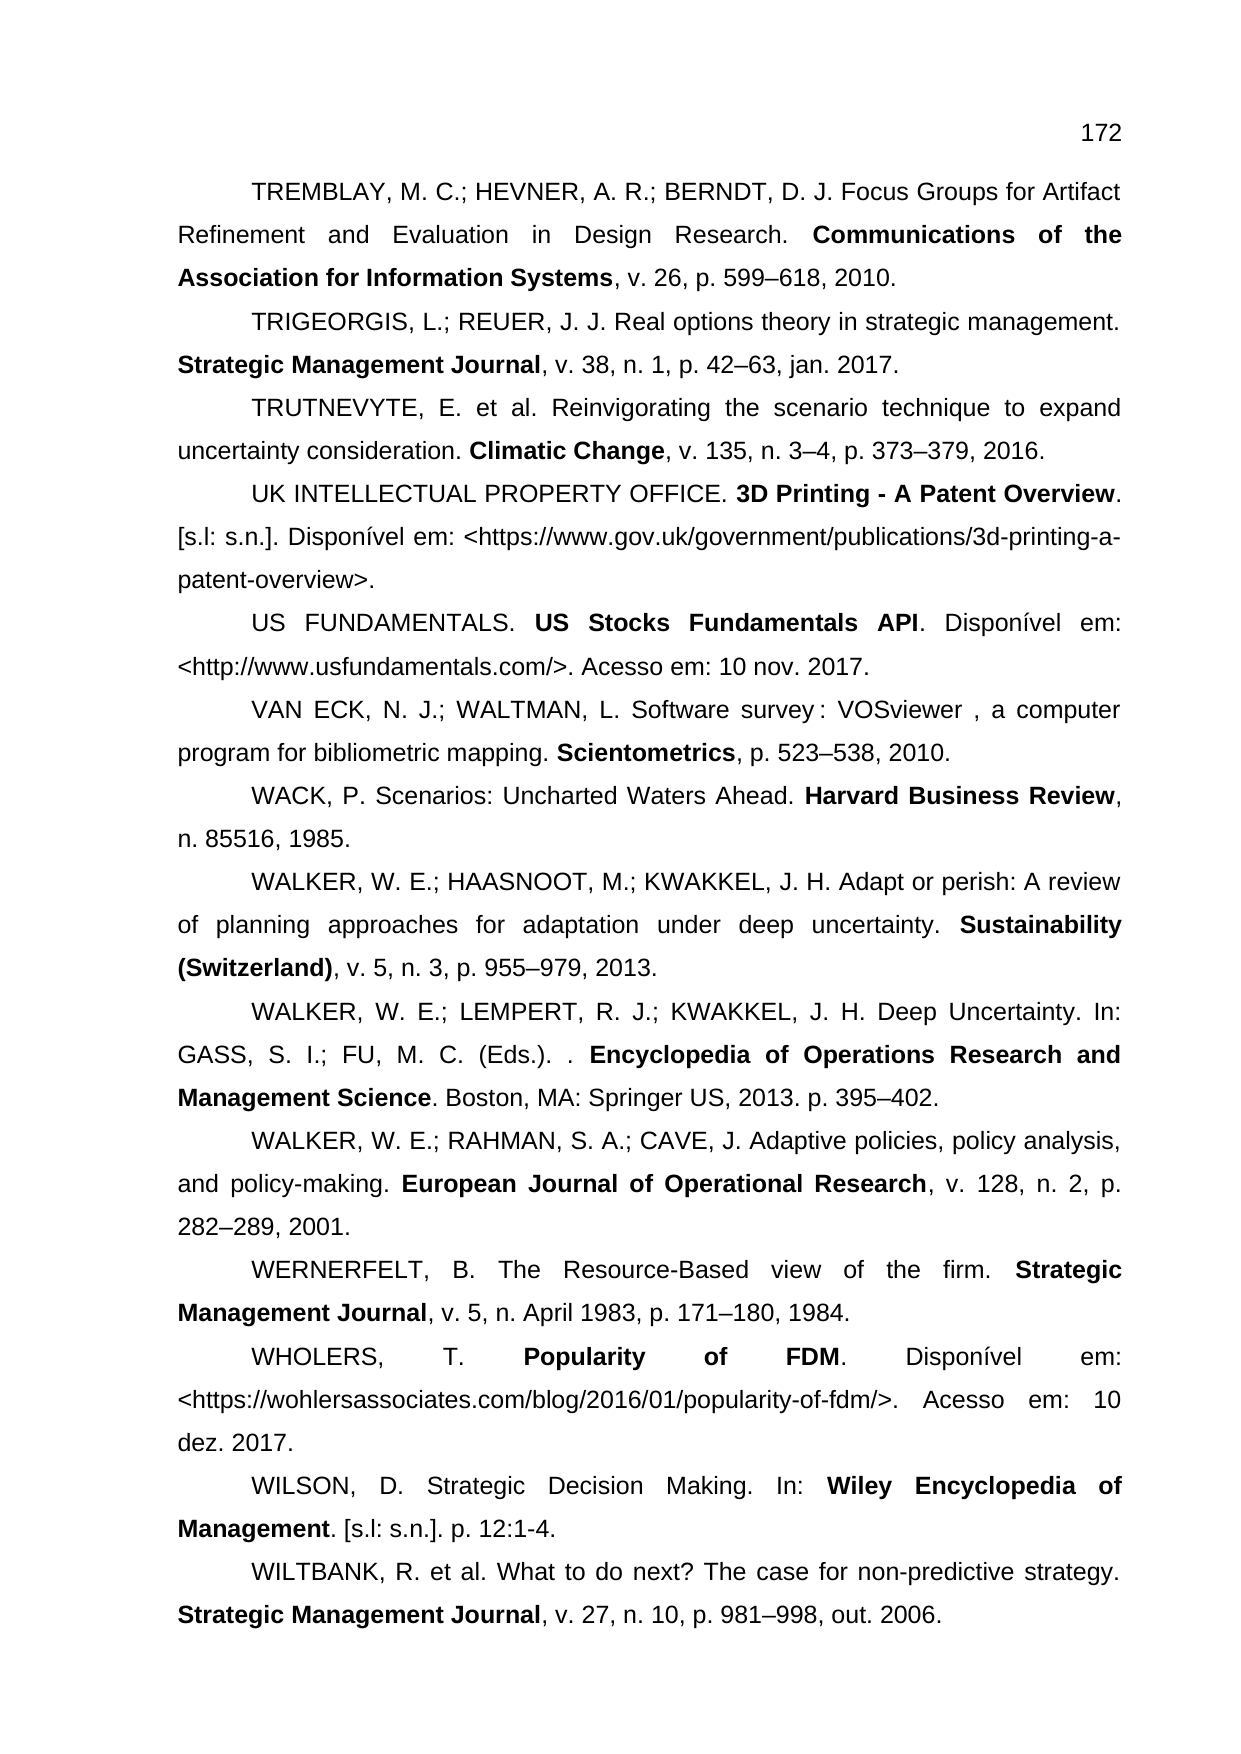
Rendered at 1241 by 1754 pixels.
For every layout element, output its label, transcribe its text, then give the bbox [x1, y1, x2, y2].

text UK INTELLECTUAL PROPERTY OFFICE. 3D Printing - A Patent Overview. [s.l: s.n.]. Disponível em: <https://www.gov.uk/government/publications/3d-printing-a-patent-overview>. [177, 479, 1122, 594]
text WILTBANK, R. et al. What to do next? The case for non-predictive strategy. Strategic Management Journal, v. 27, n. 10, p. 981–998, out. 2006. [177, 1557, 1122, 1629]
text TRUTNEVYTE, E. et al. Reinvigorating the scenario technique to expand uncertainty consideration. Climatic Change, v. 135, n. 3–4, p. 373–379, 2016. [177, 393, 1122, 465]
text WILSON, D. Strategic Decision Making. In: Wiley Encyclopedia of Management. [s.l: s.n.]. p. 12:1-4. [177, 1471, 1122, 1543]
text WHOLERS, T. Popularity of FDM. Disponível em: <https://wohlersassociates.com/blog/2016/01/popularity-of-fdm/>. Acesso em: 10 dez. 2017. [177, 1342, 1122, 1457]
text TREMBLAY, M. C.; HEVNER, A. R.; BERNDT, D. J. Focus Groups for Artifact Refinement and Evaluation in Design Research. Communications of the Association for Information Systems, v. 26, p. 599–618, 2010. [177, 177, 1122, 292]
text WALKER, W. E.; LEMPERT, R. J.; KWAKKEL, J. H. Deep Uncertainty. In: GASS, S. I.; FU, M. C. (Eds.). . Encyclopedia of Operations Research and Management Science. Boston, MA: Springer US, 2013. p. 395–402. [177, 997, 1122, 1112]
text US FUNDAMENTALS. US Stocks Fundamentals API. Disponível em: <http://www.usfundamentals.com/>. Acesso em: 10 nov. 2017. [177, 608, 1122, 680]
text WACK, P. Scenarios: Uncharted Waters Ahead. Harvard Business Review, n. 85516, 1985. [177, 781, 1122, 853]
text WERNERFELT, B. The Resource-Based view of the firm. Strategic Management Journal, v. 5, n. April 1983, p. 171–180, 1984. [177, 1255, 1122, 1327]
text VAN ECK, N. J.; WALTMAN, L. Software survey : VOSviewer , a computer program for bibliometric mapping. Scientometrics, p. 523–538, 2010. [177, 695, 1122, 767]
text WALKER, W. E.; RAHMAN, S. A.; CAVE, J. Adaptive policies, policy analysis, and policy-making. European Journal of Operational Research, v. 128, n. 2, p. 282–289, 2001. [177, 1126, 1122, 1241]
text WALKER, W. E.; HAASNOOT, M.; KWAKKEL, J. H. Adapt or perish: A review of planning approaches for adaptation under deep uncertainty. Sustainability (Switzerland), v. 5, n. 3, p. 955–979, 2013. [177, 867, 1122, 982]
text TRIGEORGIS, L.; REUER, J. J. Real options theory in strategic management. Strategic Management Journal, v. 38, n. 1, p. 42–63, jan. 2017. [177, 307, 1122, 378]
